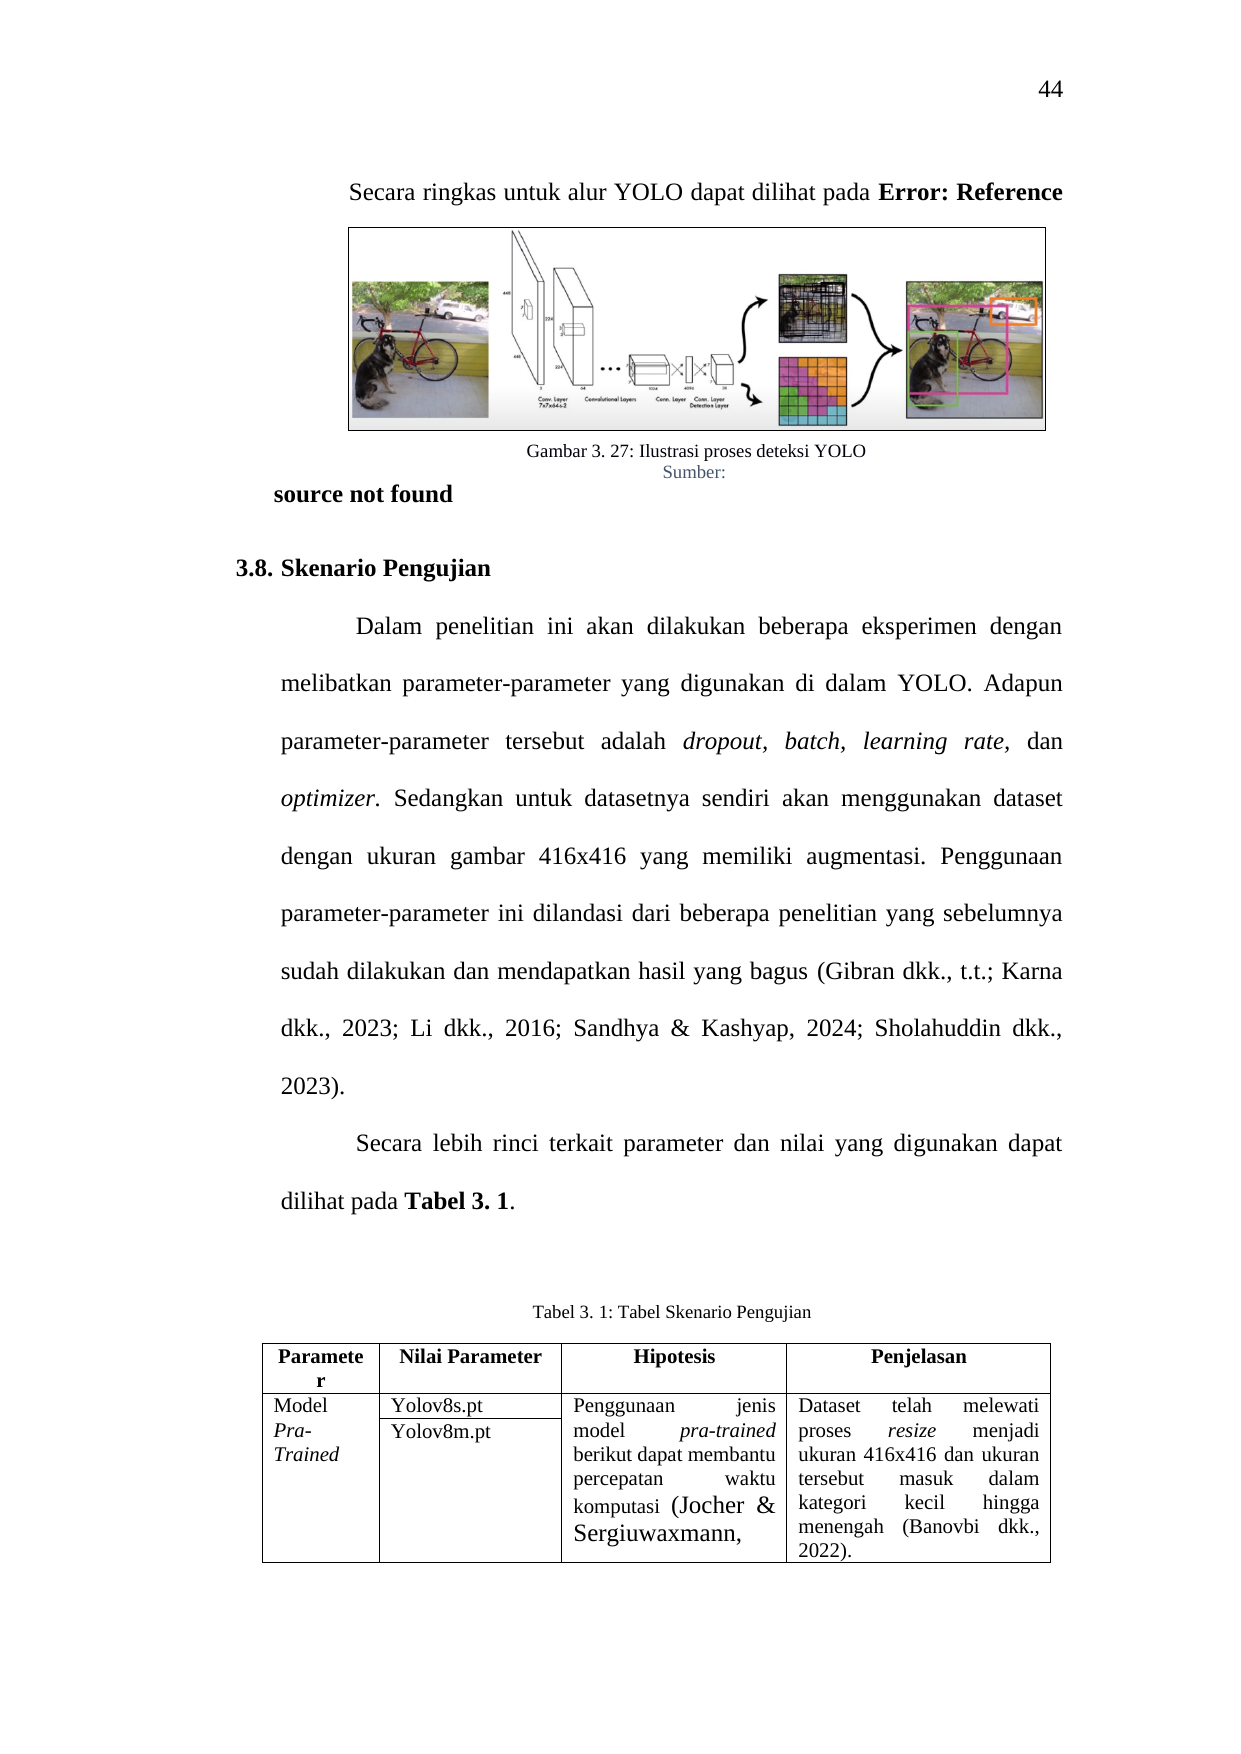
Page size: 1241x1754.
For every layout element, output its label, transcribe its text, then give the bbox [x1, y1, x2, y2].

table_header Penjelasan [787, 1344, 1050, 1392]
table_header Parameter [263, 1344, 379, 1392]
table_header Hipotesis [562, 1344, 786, 1392]
text Dalam penelitian ini akan dilakukan beberapa eksperimen dengan melibatkan parameter-parameter yang digunakan di dalam YOLO. Adapun parameter-parameter tersebut adalah dropout, batch, learning rate, dan optimizer. Sedangkan untuk datasetnya sendiri akan menggunakan dataset dengan ukuran gambar 416x416 yang memiliki augmentasi. Penggunaan parameter-parameter ini dilandasi dari beberapa penelitian yang sebelumnya sudah dilakukan dan mendapatkan hasil yang bagus . [281, 611, 1063, 1099]
table_cell Model Pra-Trained [263, 1394, 379, 1562]
text Secara lebih rinci terkait parameter dan nilai yang digunakan dapat dilihat pada Tabel 3. 1. [281, 1128, 1063, 1214]
table_header Nilai Parameter [380, 1344, 561, 1392]
text Tabel 3. 1: Tabel Skenario Pengujian [281, 1301, 1063, 1322]
table_cell Dataset telah melewati proses resize menjadi ukuran 416x416 dan ukuran tersebut masuk dalam kategori kecil hingga menengah . [787, 1394, 1050, 1562]
list Secara ringkas untuk alur YOLO dapat dilihat pada Gambar 3. 27 [274, 177, 1063, 508]
table_cell Yolov8m.pt [380, 1419, 561, 1562]
table_cell Penggunaan jenis model pra-trained berikut dapat membantu percepatan waktu komputasi . [562, 1394, 786, 1562]
subtitle Skenario Pengujian [236, 553, 1063, 582]
table_cell Yolov8s.pt [380, 1394, 561, 1417]
